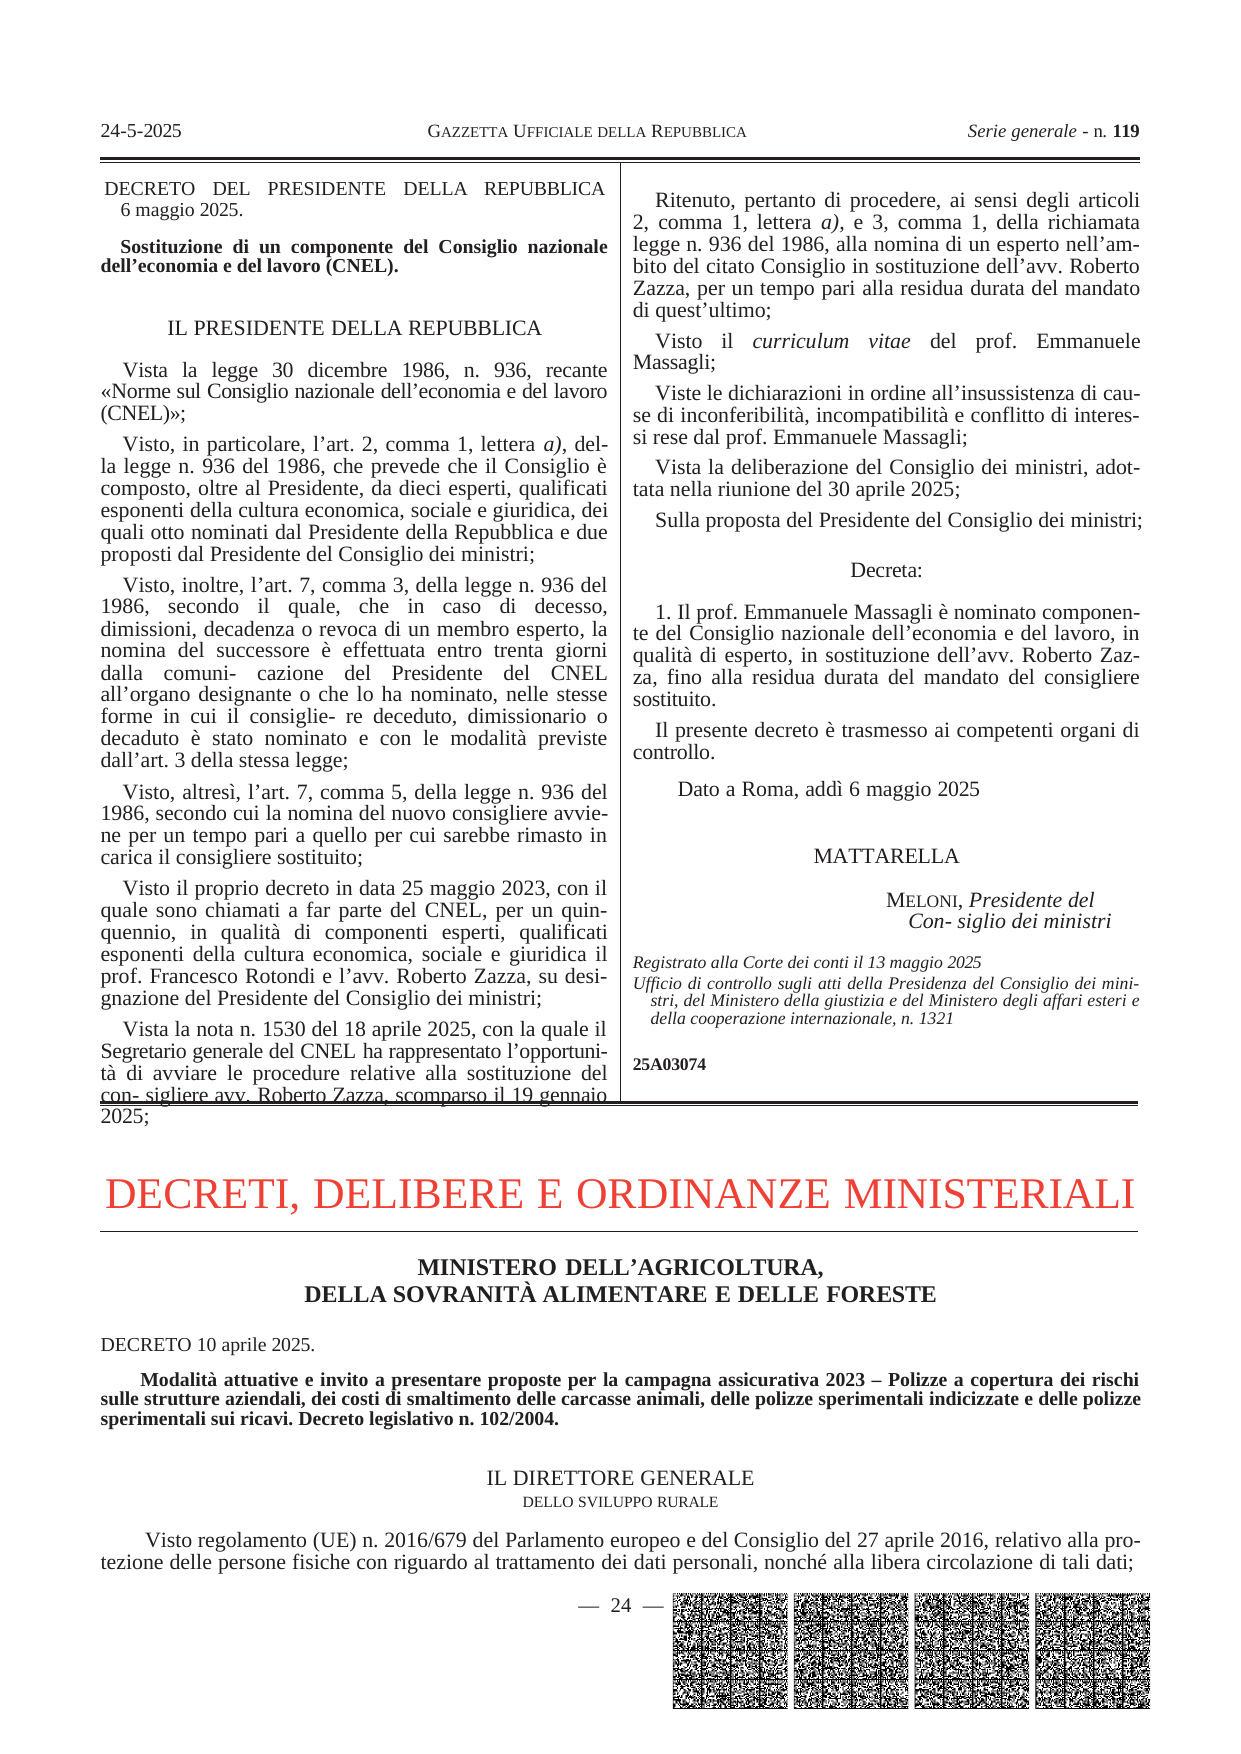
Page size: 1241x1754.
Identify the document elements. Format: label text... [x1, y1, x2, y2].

text Visto il proprio decreto in data 25 maggio 2023, con il quale sono chiamati a far parte del CNEL, per un quin- quennio, in qualità di componenti esperti, qualificati esponenti della cultura economica, sociale e giuridica il prof. Francesco Rotondi e l’avv. Roberto Zazza, su desi- gnazione del Presidente del Consiglio dei ministri; [100, 878, 608, 1010]
text Ritenuto, pertanto di procedere, ai sensi degli articoli 2, comma 1, lettera a), e 3, comma 1, della richiamata legge n. 936 del 1986, alla nomina di un esperto nell’am- bito del citato Consiglio in sostituzione dell’avv. Roberto Zazza, per un tempo pari alla residua durata del mandato di quest’ultimo; [633, 190, 1141, 322]
text Visto regolamento (UE) n. 2016/679 del Parlamento europeo e del Consiglio del 27 aprile 2016, relativo alla pro- tezione delle persone fisiche con riguardo al trattamento dei dati personali, nonché alla libera circolazione di tali dati; [100, 1530, 1141, 1574]
subtitle DECRETI, DELIBERE E ORDINANZE MINISTERIALI [88, 1167, 1152, 1218]
text MATTARELLA [630, 843, 1143, 868]
text Sostituzione di un componente del Consiglio nazionale dell’economia e del lavoro (CNEL). [100, 237, 608, 277]
text DELLO SVILUPPO RURALE [89, 1493, 1152, 1511]
text Vista la legge 30 dicembre 1986, n. 936, recante «Norme sul Consiglio nazionale dell’economia e del lavoro (CNEL)»; [100, 360, 608, 426]
text Decreta: [630, 557, 1143, 582]
text DECRETO 10 aprile 2025. [100, 1332, 1152, 1355]
text Ufficio di controllo sugli atti della Presidenza del Consiglio dei mini- stri, del Ministero della giustizia e del Ministero degli affari esteri e della cooperazione internazionale, n. 1321 [633, 976, 1141, 1028]
text Registrato alla Corte dei conti il 13 maggio 2025 [633, 952, 1152, 972]
text DECRETO DEL PRESIDENTE DELLA REPUBBLICA [96, 178, 613, 199]
text Modalità attuative e invito a presentare proposte per la campagna assicurativa 2023 – Polizze a copertura dei rischi sulle strutture aziendali, dei costi di smaltimento delle carcasse animali, delle polizze sperimentali indicizzate e delle polizze sperimentali sui ricavi. Decreto legislativo n. 102/2004. [100, 1370, 1141, 1430]
text Vista la deliberazione del Consiglio dei ministri, adot- tata nella riunione del 30 aprile 2025; [633, 457, 1141, 501]
text IL DIRETTORE GENERALE [89, 1465, 1152, 1490]
text Visto il curriculum vitae del prof. Emmanuele Massagli; [633, 331, 1141, 374]
text Visto, in particolare, l’art. 2, comma 1, lettera a), del- la legge n. 936 del 1986, che prevede che il Consiglio è composto, oltre al Presidente, da dieci esperti, qualificati esponenti della cultura economica, sociale e giuridica, dei quali otto nominati dal Presidente della Repubblica e due proposti dal Presidente del Consiglio dei ministri; [100, 434, 608, 566]
text 6 maggio 2025. [120, 199, 613, 221]
text Meloni, Presidente del Con- siglio dei ministri [886, 889, 1142, 933]
text Il presente decreto è trasmesso ai competenti organi di controllo. [633, 720, 1141, 764]
picture [672, 1593, 788, 1709]
subtitle MINISTERO DELL’AGRICOLTURA, [89, 1253, 1152, 1280]
text DELLA SOVRANITÀ ALIMENTARE E DELLE FORESTE [89, 1280, 1152, 1307]
text 1. Il prof. Emmanuele Massagli è nominato componen- te del Consiglio nazionale dell’economia e del lavoro, in qualità di esperto, in sostituzione dell’avv. Roberto Zaz- za, fino alla residua durata del mandato del consigliere sostituito. [633, 602, 1141, 711]
text Sulla proposta del Presidente del Consiglio dei ministri; [655, 507, 1152, 532]
text Viste le dichiarazioni in ordine all’insussistenza di cau- se di inconferibilità, incompatibilità e conflitto di interes- si rese dal prof. Emmanuele Massagli; [633, 383, 1141, 449]
text Vista la nota n. 1530 del 18 aprile 2025, con la quale il Segretario generale del CNEL ha rappresentato l’opportuni- tà di avviare le procedure relative alla sostituzione del con- sigliere avv. Roberto Zazza, scomparso il 19 gennaio 2025; [100, 1019, 608, 1129]
text Dato a Roma, addì 6 maggio 2025 [677, 776, 1152, 801]
text Visto, inoltre, l’art. 7, comma 3, della legge n. 936 del 1986, secondo il quale, che in caso di decesso, dimissioni, decadenza o revoca di un membro esperto, la nomina del successore è effettuata entro trenta giorni dalla comuni- cazione del Presidente del CNEL all’organo designante o che lo ha nominato, nelle stesse forme in cui il consiglie- re deceduto, dimissionario o decaduto è stato nominato e con le modalità previste dall’art. 3 della stessa legge; [100, 575, 608, 773]
text 25A03074 [633, 1053, 1152, 1074]
picture [1035, 1593, 1150, 1709]
text Visto, altresì, l’art. 7, comma 5, della legge n. 936 del 1986, secondo cui la nomina del nuovo consigliere avvie- ne per un tempo pari a quello per cui sarebbe rimasto in carica il consigliere sostituito; [100, 782, 608, 869]
picture [914, 1593, 1030, 1709]
text IL PRESIDENTE DELLA REPUBBLICA [96, 315, 613, 340]
picture [793, 1593, 909, 1709]
